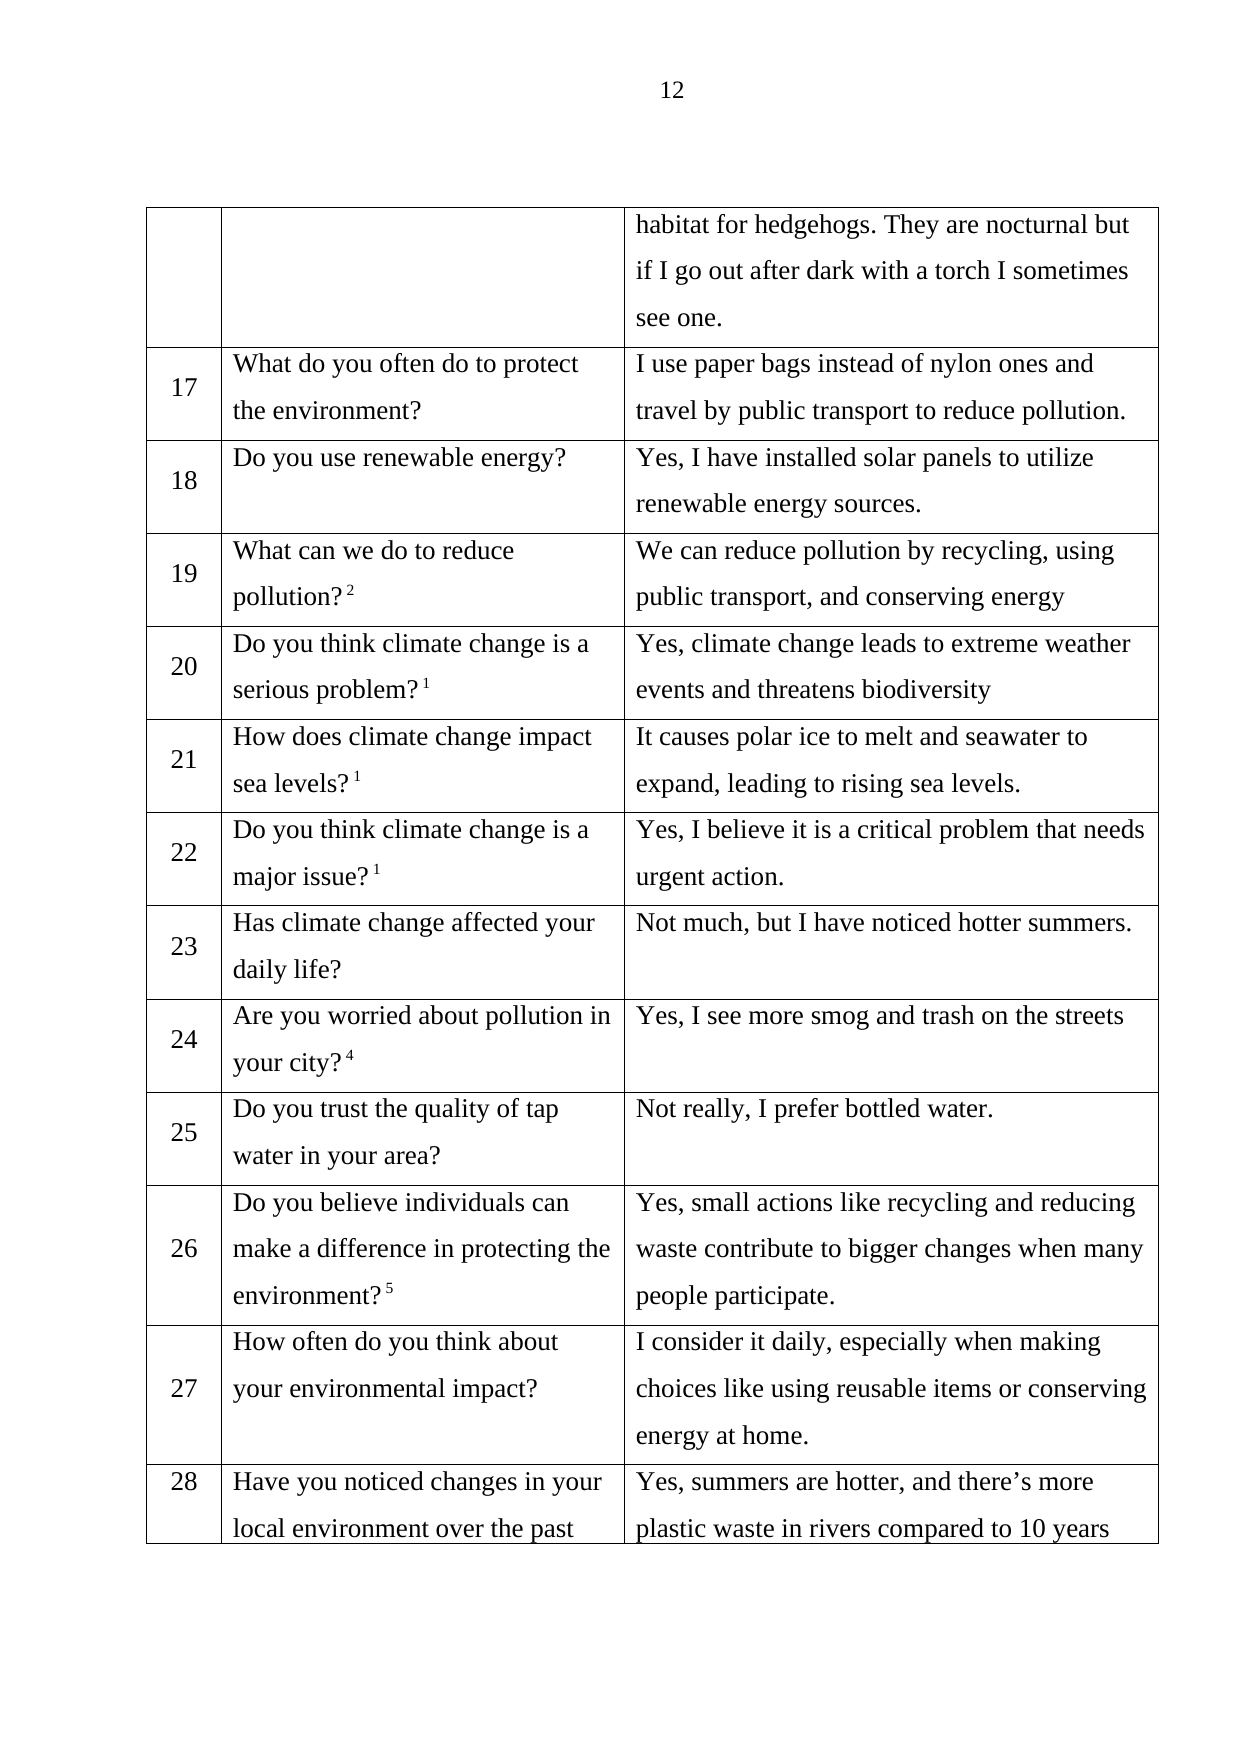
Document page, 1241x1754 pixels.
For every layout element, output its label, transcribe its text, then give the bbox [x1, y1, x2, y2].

table_cell 27 [147, 1326, 221, 1464]
table_cell Do you believe individuals can make a difference in protecting the environment? 5 [222, 1186, 624, 1324]
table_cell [625, 1465, 1158, 1543]
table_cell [222, 1465, 624, 1543]
table_cell It causes polar ice to melt and seawater to expand, leading to rising sea levels. [625, 720, 1158, 812]
table_cell 23 [147, 906, 221, 998]
table_cell Not much, but I have noticed hotter summers. [625, 906, 1158, 998]
table_cell I use paper bags instead of nylon ones and travel by public transport to reduce pollution. [625, 348, 1158, 440]
table_cell We can reduce pollution by recycling, using public transport, and conserving energy [625, 534, 1158, 626]
table_cell Yes, I see more smog and trash on the streets [625, 1000, 1158, 1092]
table_cell Do you use renewable energy? [222, 441, 624, 533]
table_cell I consider it daily, especially when making choices like using reusable items or conserving energy at home. [625, 1326, 1158, 1464]
table_cell Do you trust the quality of tap water in your area? [222, 1093, 624, 1185]
table_cell Do you think climate change is a serious problem? 1 [222, 627, 624, 719]
table_cell 18 [147, 441, 221, 533]
table_cell Yes, small actions like recycling and reducing waste contribute to bigger changes when many people participate. [625, 1186, 1158, 1324]
table_cell What can we do to reduce pollution? 2 [222, 534, 624, 626]
table_cell Are you worried about pollution in your city? 4 [222, 1000, 624, 1092]
table_cell Yes, I have installed solar panels to utilize renewable energy sources. [625, 441, 1158, 533]
table_cell 20 [147, 627, 221, 719]
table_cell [625, 208, 1158, 347]
table_cell Yes, climate change leads to extreme weather events and threatens biodiversity [625, 627, 1158, 719]
table_cell How does climate change impact sea levels? 1 [222, 720, 624, 812]
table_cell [222, 208, 624, 347]
table_cell How often do you think about your environmental impact? [222, 1326, 624, 1464]
table_cell Do you think climate change is a major issue? 1 [222, 813, 624, 905]
table_cell 19 [147, 534, 221, 626]
table_cell 28 [147, 1465, 221, 1543]
table_cell 21 [147, 720, 221, 812]
table_cell 17 [147, 348, 221, 440]
table_cell What do you often do to protect the environment? [222, 348, 624, 440]
table_cell 16 [147, 208, 221, 347]
table_cell Not really, I prefer bottled water. [625, 1093, 1158, 1185]
table_cell Has climate change affected your daily life? [222, 906, 624, 998]
table_cell 24 [147, 1000, 221, 1092]
table_cell 22 [147, 813, 221, 905]
table_cell Yes, I believe it is a critical problem that needs urgent action. [625, 813, 1158, 905]
table_cell 25 [147, 1093, 221, 1185]
table_cell 26 [147, 1186, 221, 1324]
